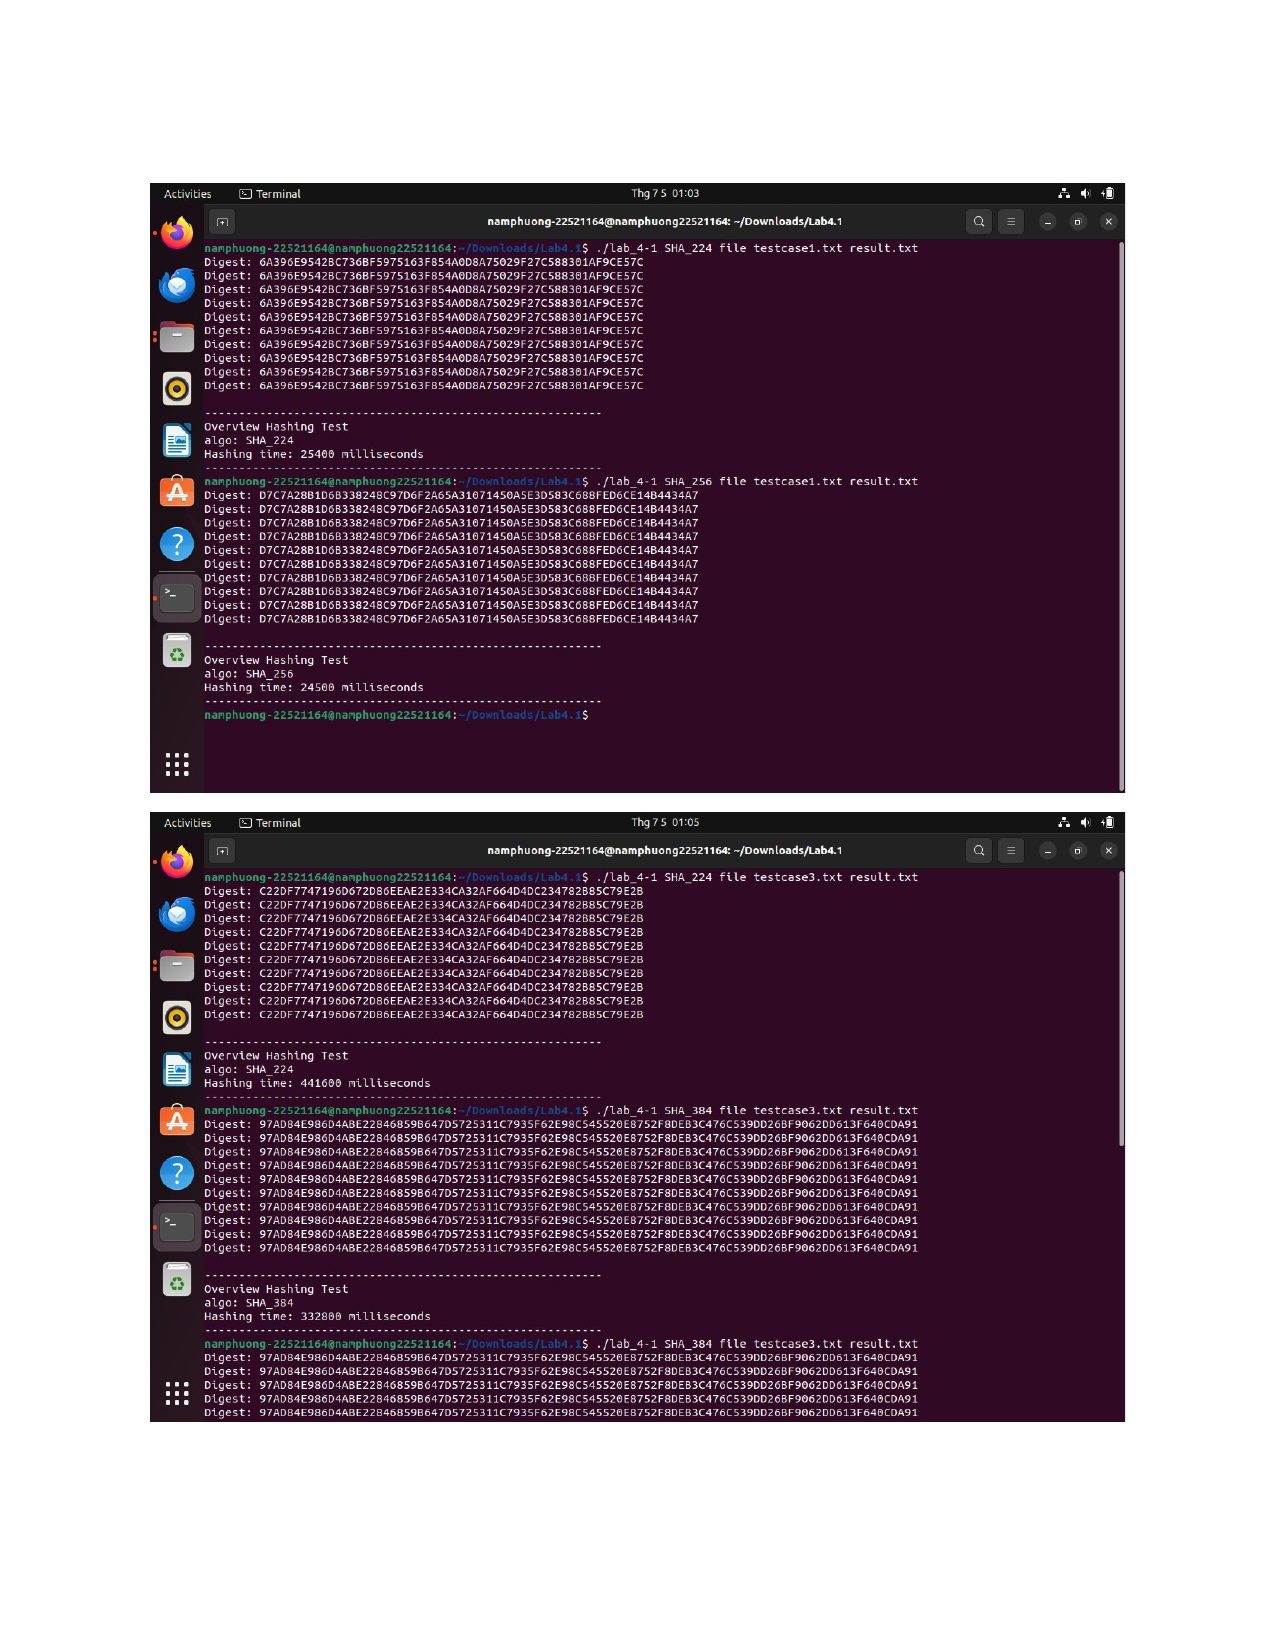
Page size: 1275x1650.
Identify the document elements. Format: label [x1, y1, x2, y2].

picture [150, 183, 1125, 793]
picture [150, 812, 1125, 1422]
